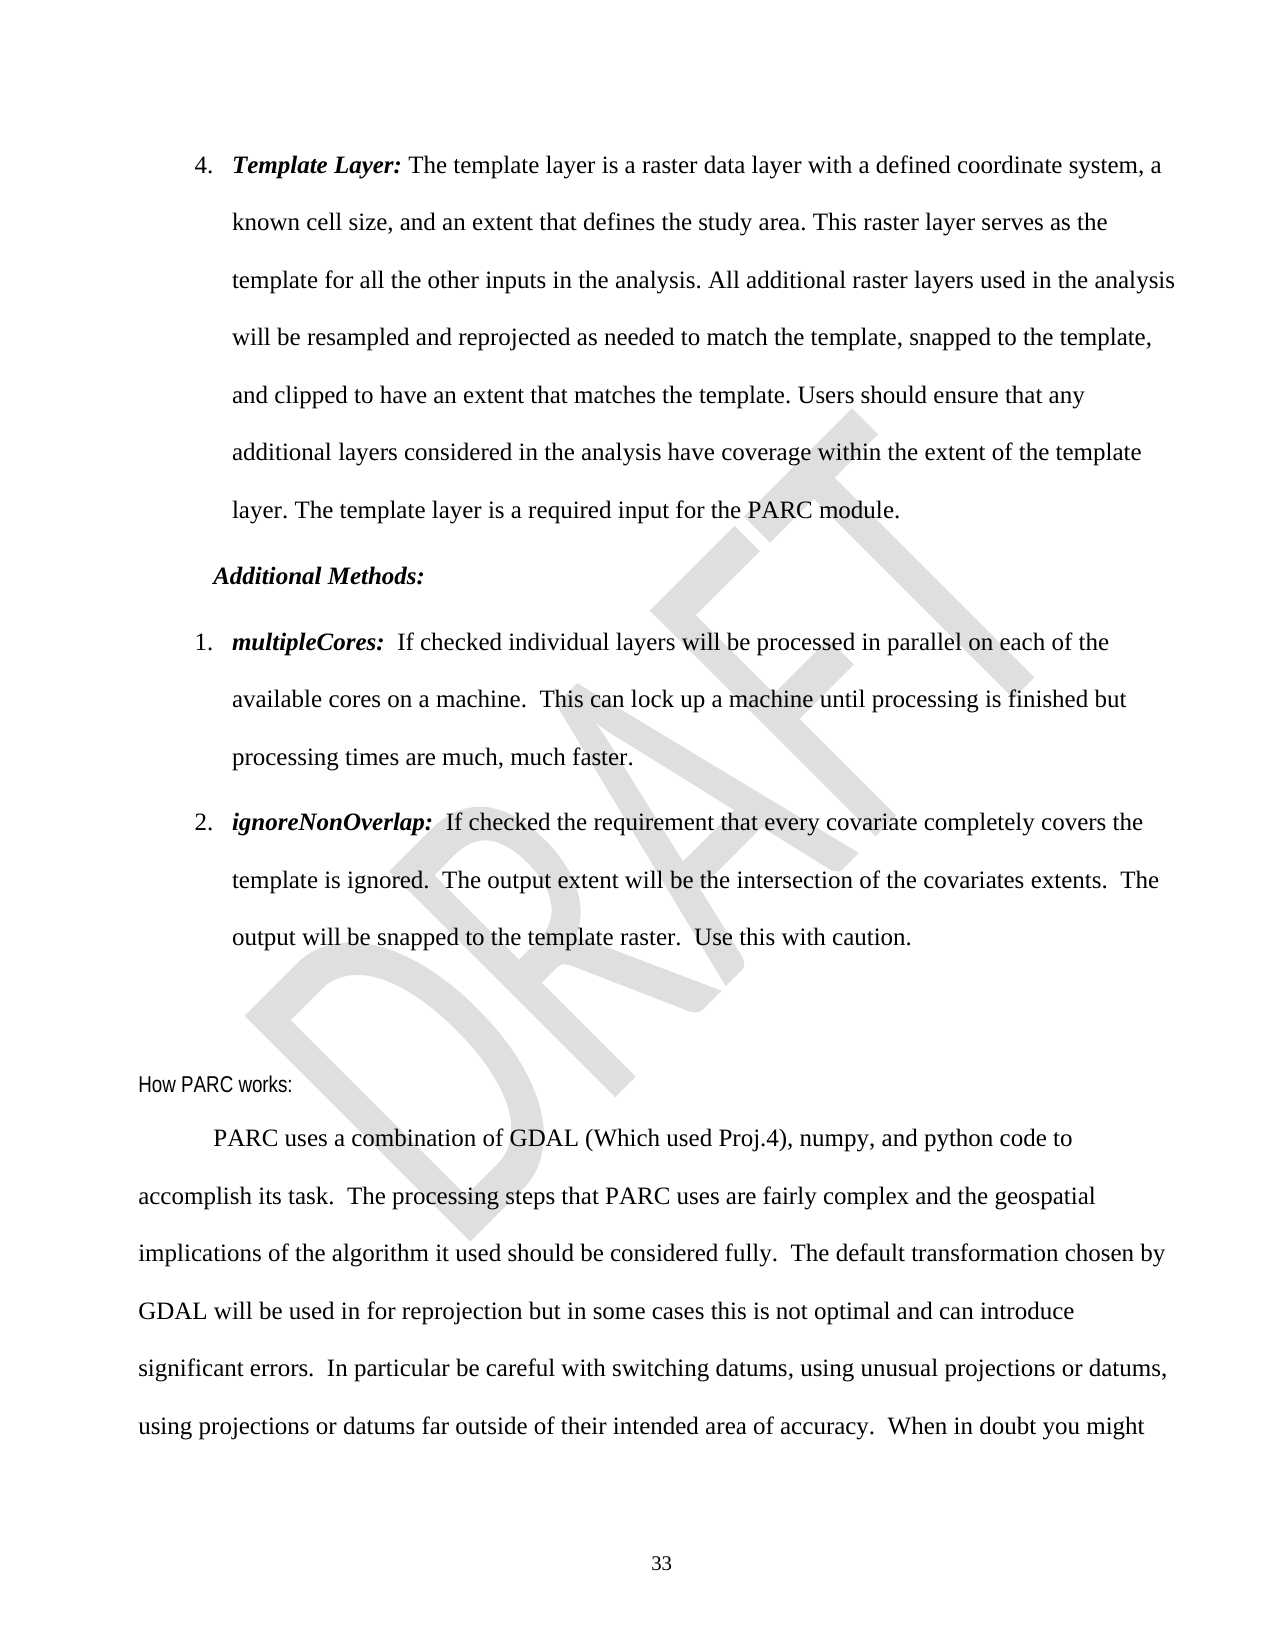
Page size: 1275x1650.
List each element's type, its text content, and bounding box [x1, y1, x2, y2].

list Template Layer: The template layer is a raster data layer with a defined coordinate system, a known cell size, and an extent that defines the study area. This raster layer serves as the template for all the other inputs in the analysis. All additional raster layers used in the analysis will be resampled and reprojected as needed to match the template, snapped to the template, and clipped to have an extent that matches the template. Users should ensure that any additional layers considered in the analysis have coverage within the extent of the template layer. The template layer is a required input for the PARC module. [194, 150, 1185, 524]
subtitle How PARC works: [138, 1071, 1185, 1097]
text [138, 1123, 1185, 1440]
list multipleCores: If checked individual layers will be processed in parallel on each of the available cores on a machine. This can lock up a machine until processing is finished but processing times are much, much faster. [194, 627, 1185, 770]
list ignoreNonOverlap: If checked the requirement that every covariate completely covers the template is ignored. The output extent will be the intersection of the covariates extents. The output will be snapped to the template raster. Use this with caution. [194, 807, 1185, 951]
text Additional Methods: [138, 561, 1185, 589]
